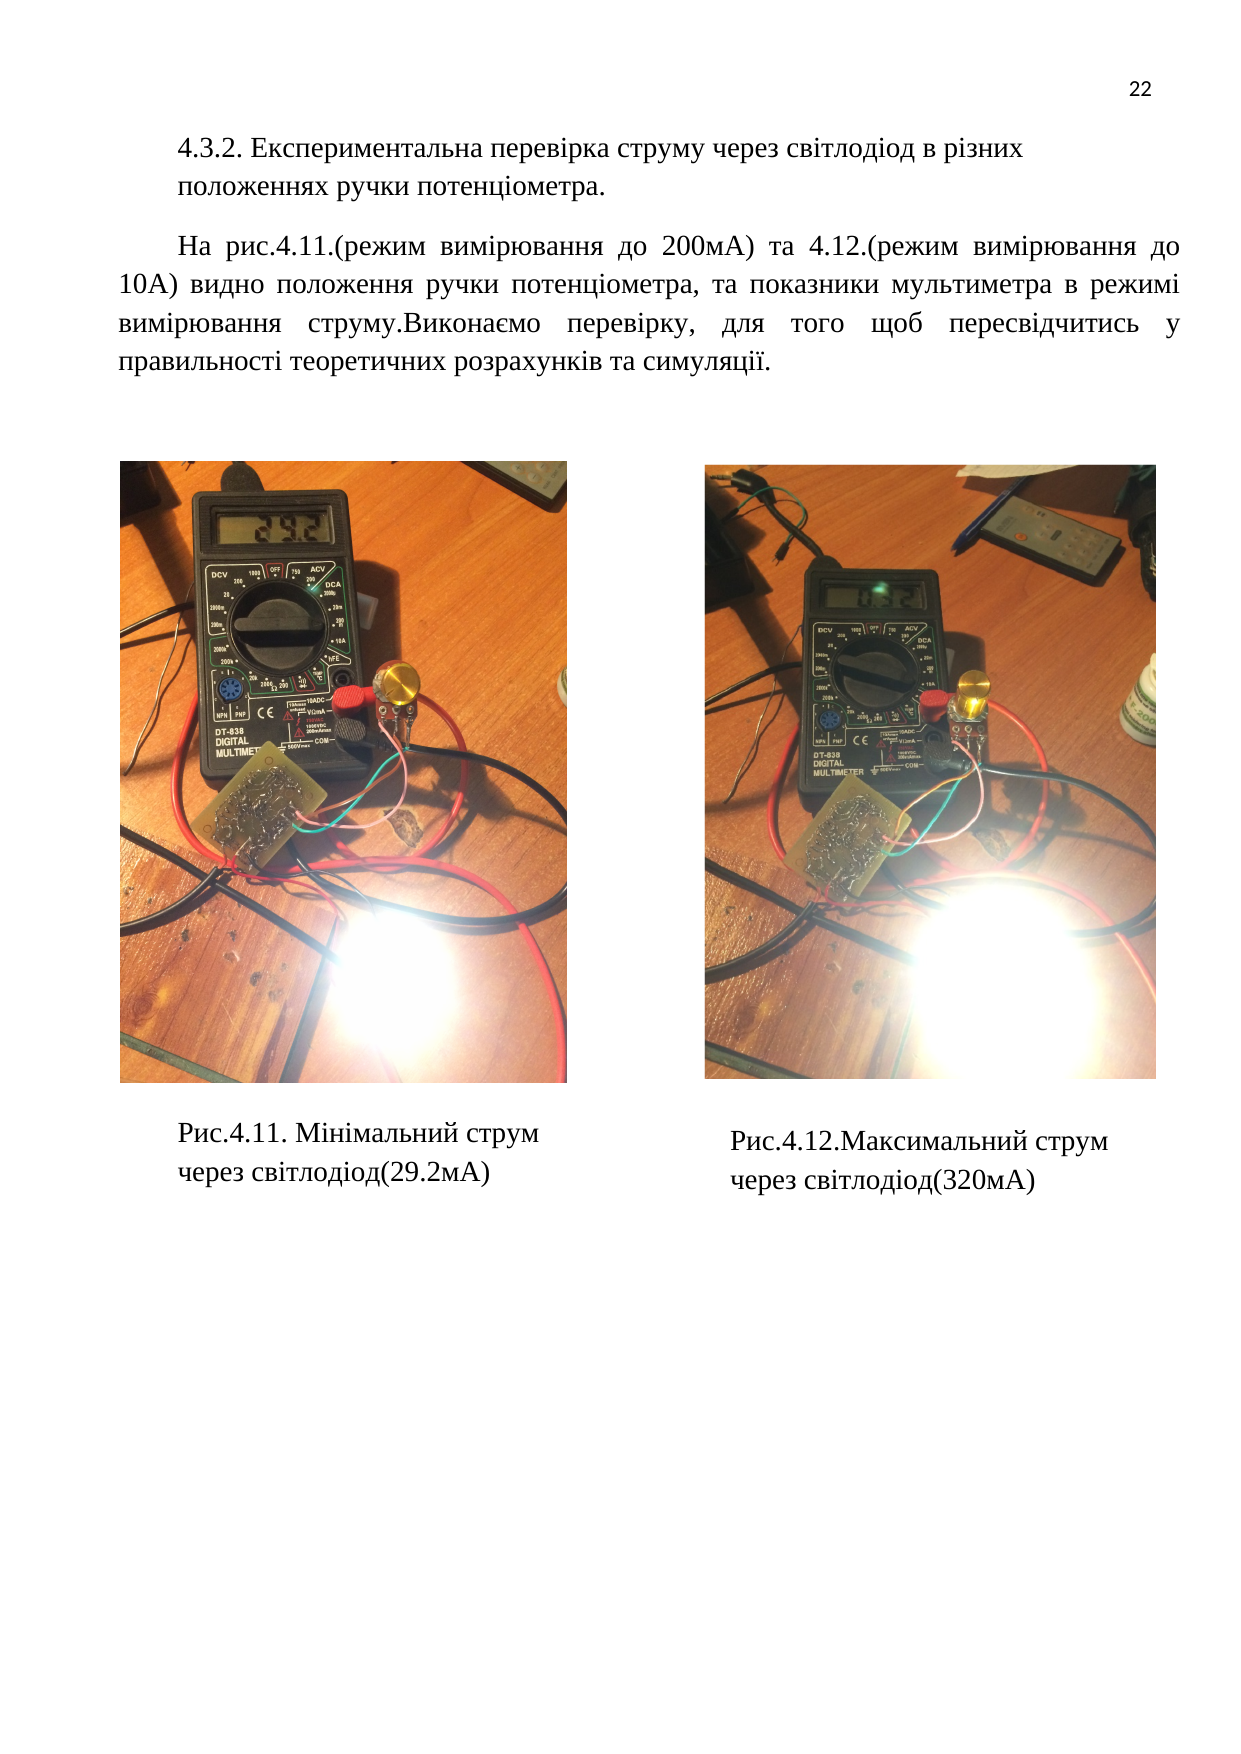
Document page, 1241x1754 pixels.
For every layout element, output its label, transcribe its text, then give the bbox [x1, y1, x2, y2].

text 4.3.2. Експериментальна перевірка струму через світлодіод в різних положеннях ручки потенціометра. [177, 130, 1152, 202]
picture [705, 465, 1156, 1079]
text Рис.4.11. Мінімальний струм через світлодіод(29.2мА) [177, 1115, 1152, 1226]
picture [120, 461, 567, 1083]
text На рис.4.11.(режим вимірювання до 200мА) та 4.12.(режим вимірювання до 10А) видно положення ручки потенціометра, та показники мультиметра в режимі вимірювання струму.Виконаємо перевірку, для того щоб пересвідчитись у правильності теоретичних розрахунків та симуляції. [118, 228, 1181, 377]
